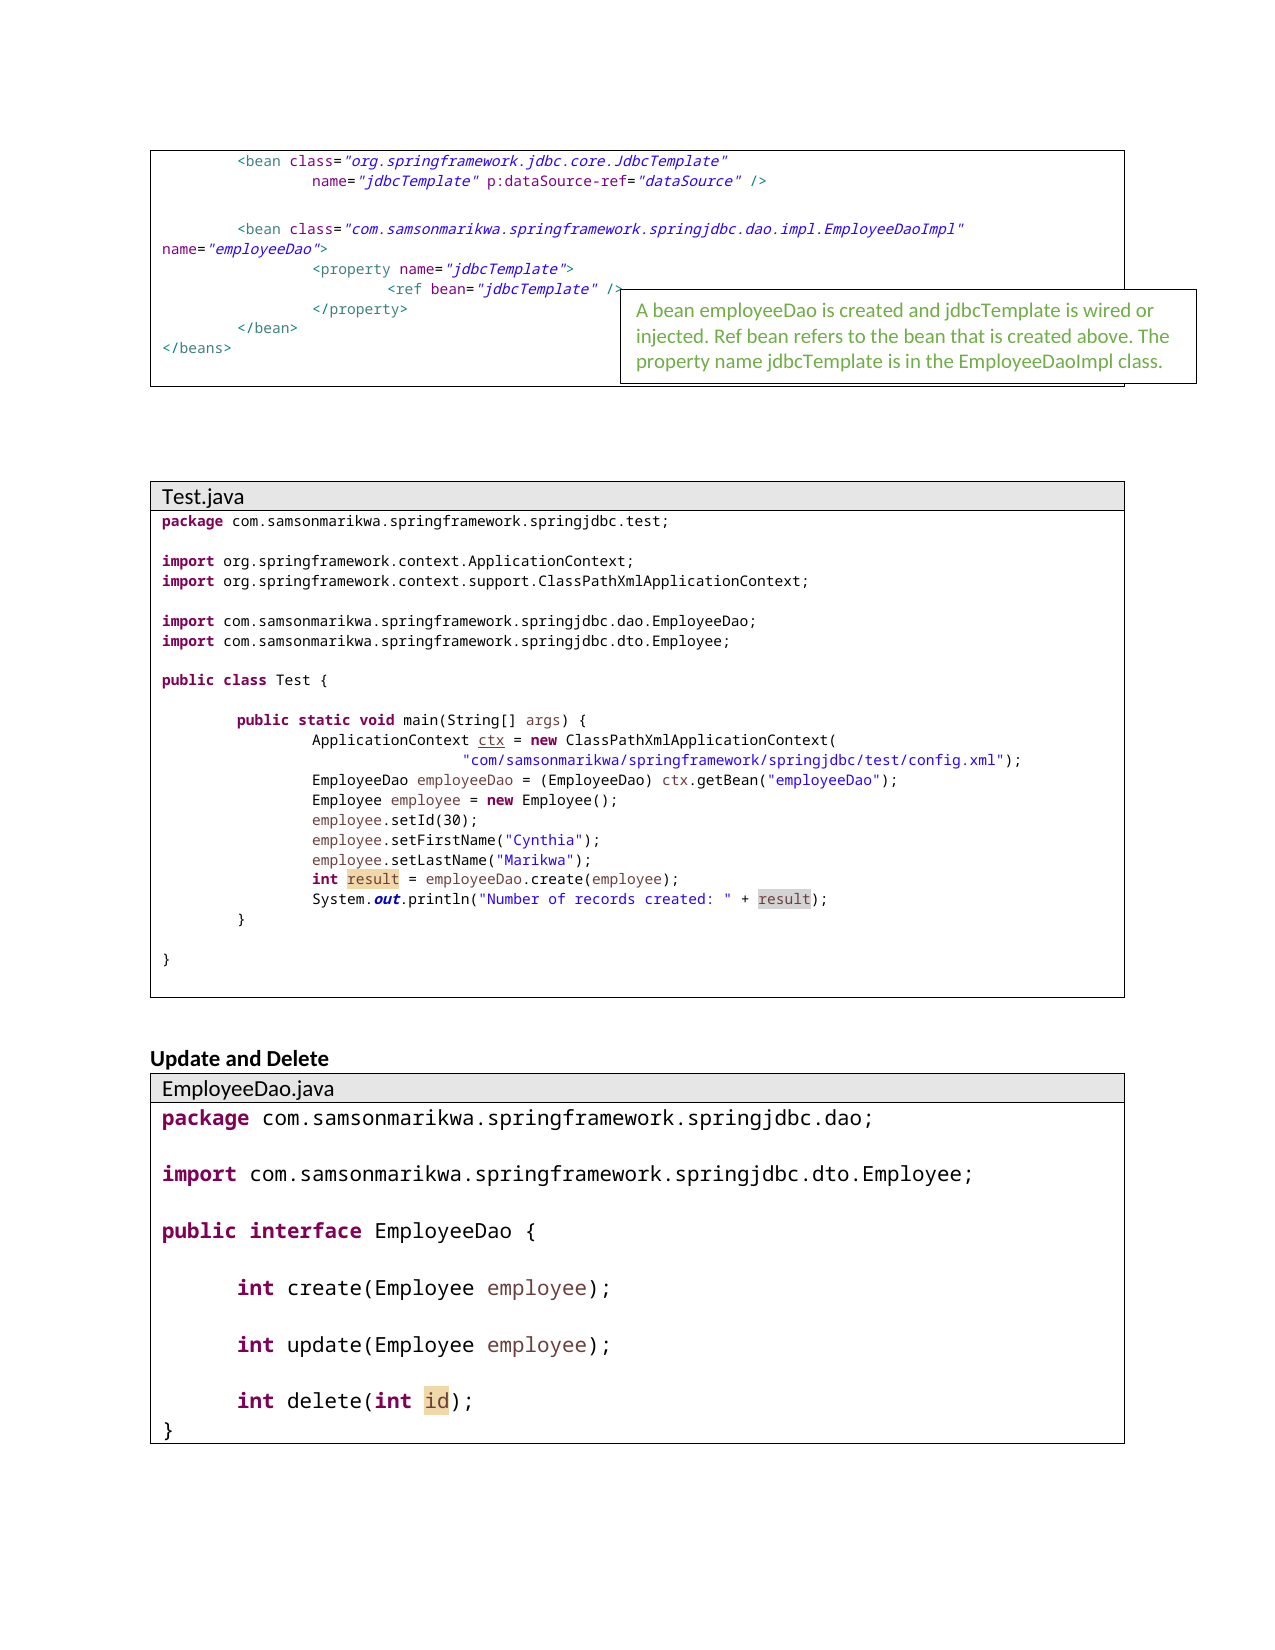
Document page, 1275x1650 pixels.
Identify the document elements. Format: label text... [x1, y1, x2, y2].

table_header Test.java [151, 482, 1124, 510]
table_header EmployeeDao.java [151, 1074, 1124, 1102]
text Update and Delete [150, 1044, 1125, 1073]
table_cell package com.samsonmarikwa.springframework.springjdbc.test; import org.springframework.context.ApplicationContext; import org.springframework.context.support.ClassPathXmlApplicationContext; import com.samsonmarikwa.springframework.springjdbc.dao.EmployeeDao; import com.samsonmarikwa.springframework.springjdbc.dto.Employee; public class Test { public static void main(String[] args) { ApplicationContext ctx = new ClassPathXmlApplicationContext( "com/samsonmarikwa/springframework/springjdbc/test/config.xml"); EmployeeDao employeeDao = (EmployeeDao) ctx.getBean("employeeDao"); Employee employee = new Employee(); employee.setId(30); employee.setFirstName("Cynthia"); employee.setLastName("Marikwa"); int result = employeeDao.create(employee); System.out.println("Number of records created: " + result); } } [151, 511, 1124, 997]
table_cell package com.samsonmarikwa.springframework.springjdbc.dao; import com.samsonmarikwa.springframework.springjdbc.dto.Employee; public interface EmployeeDao { int create(Employee employee); int update(Employee employee); int delete(int id); } [151, 1103, 1124, 1443]
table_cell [151, 151, 1124, 386]
